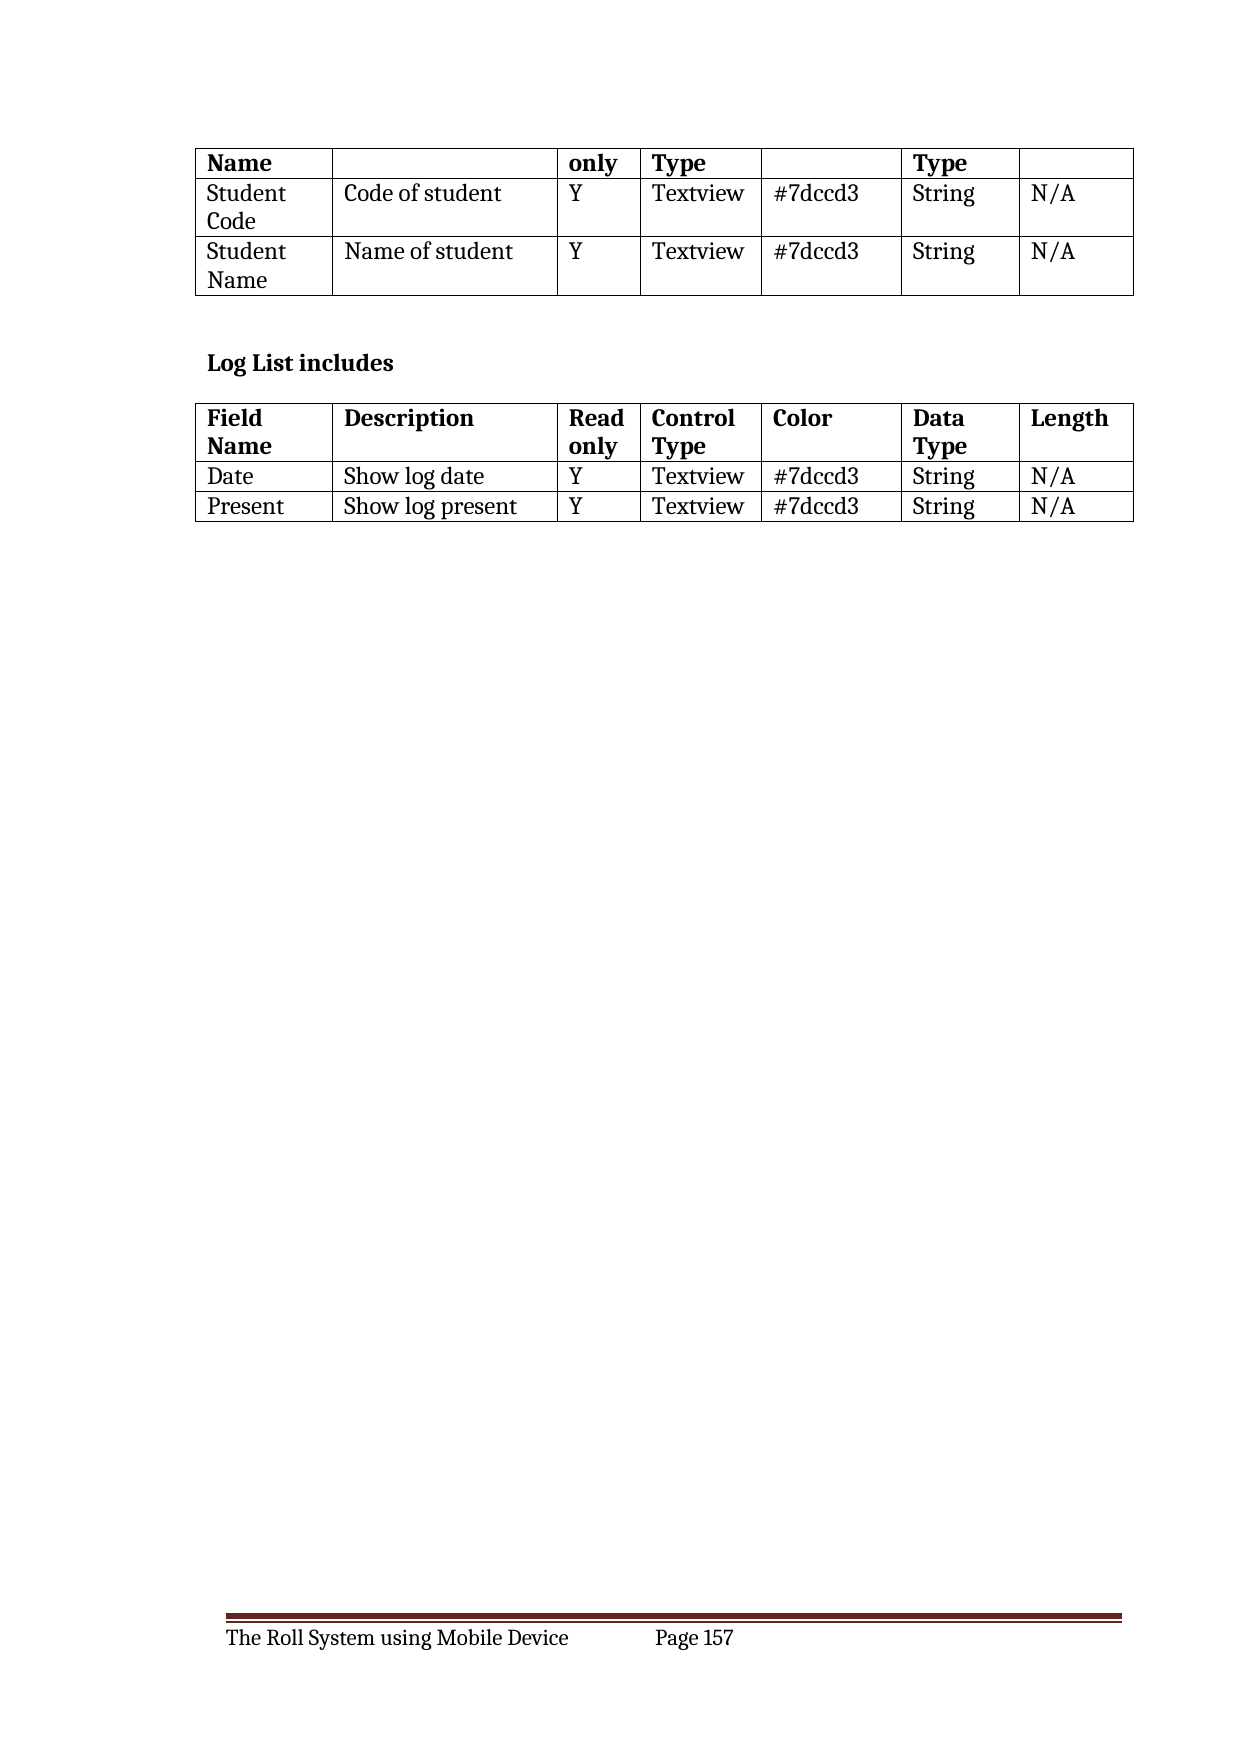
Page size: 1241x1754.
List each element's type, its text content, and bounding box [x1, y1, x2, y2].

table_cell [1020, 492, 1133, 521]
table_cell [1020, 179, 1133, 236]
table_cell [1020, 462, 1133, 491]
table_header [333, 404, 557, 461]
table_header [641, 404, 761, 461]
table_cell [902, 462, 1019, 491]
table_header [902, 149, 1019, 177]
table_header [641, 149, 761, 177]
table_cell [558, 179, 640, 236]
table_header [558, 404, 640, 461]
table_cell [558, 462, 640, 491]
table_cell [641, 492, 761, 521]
text Log List includes [207, 349, 1122, 377]
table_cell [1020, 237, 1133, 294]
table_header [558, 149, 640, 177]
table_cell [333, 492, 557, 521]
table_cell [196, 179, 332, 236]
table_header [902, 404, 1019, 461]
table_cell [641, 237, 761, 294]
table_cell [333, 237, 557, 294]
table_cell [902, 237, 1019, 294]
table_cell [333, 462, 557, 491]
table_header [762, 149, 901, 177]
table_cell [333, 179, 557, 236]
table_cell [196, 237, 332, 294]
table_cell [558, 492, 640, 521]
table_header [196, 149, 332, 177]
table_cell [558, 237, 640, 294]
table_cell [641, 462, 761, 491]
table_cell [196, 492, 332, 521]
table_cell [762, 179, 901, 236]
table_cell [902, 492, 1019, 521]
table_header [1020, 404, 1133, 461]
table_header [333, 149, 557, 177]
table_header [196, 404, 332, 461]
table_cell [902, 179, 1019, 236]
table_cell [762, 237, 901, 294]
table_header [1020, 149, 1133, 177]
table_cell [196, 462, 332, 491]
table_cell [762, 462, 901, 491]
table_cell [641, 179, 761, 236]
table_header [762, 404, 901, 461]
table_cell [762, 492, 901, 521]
